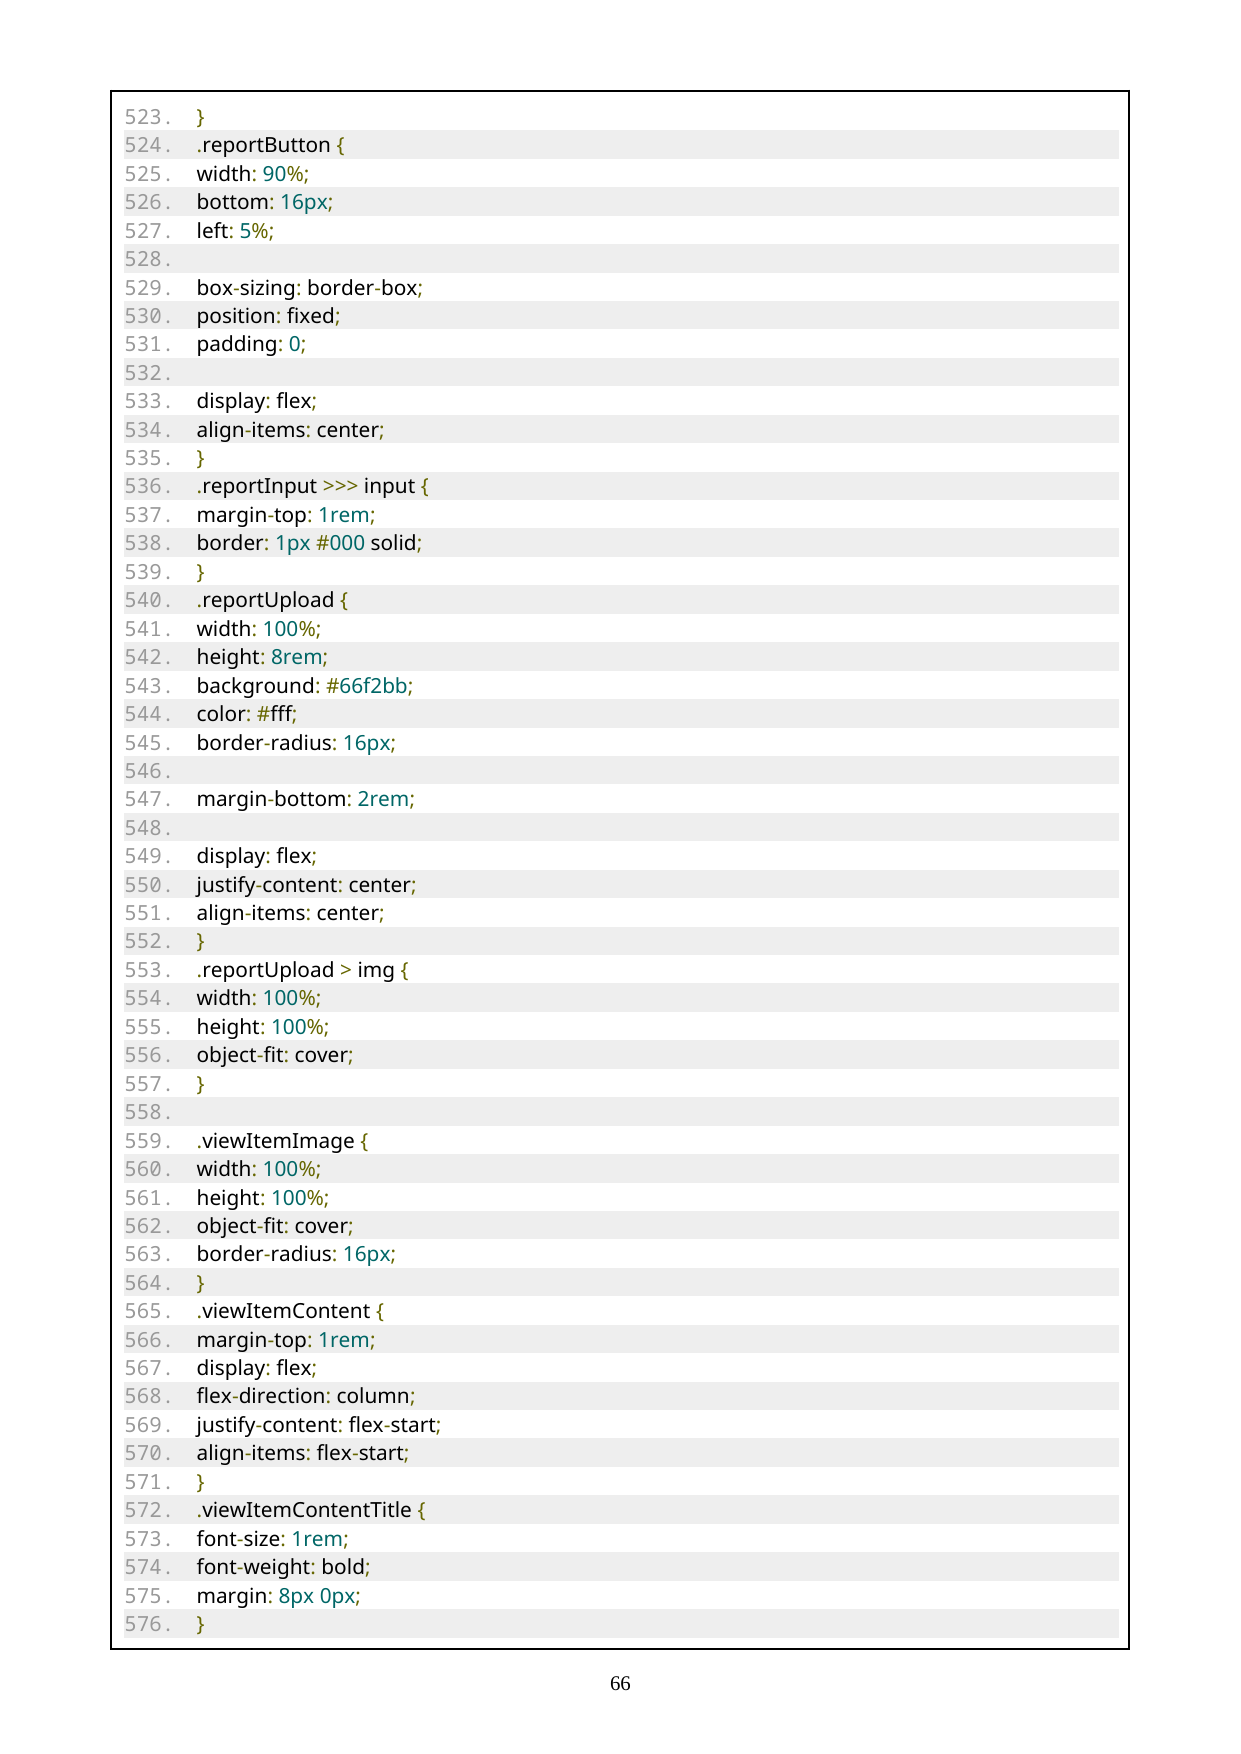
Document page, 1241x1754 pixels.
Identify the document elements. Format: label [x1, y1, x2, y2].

table_cell [112, 92, 1128, 1648]
